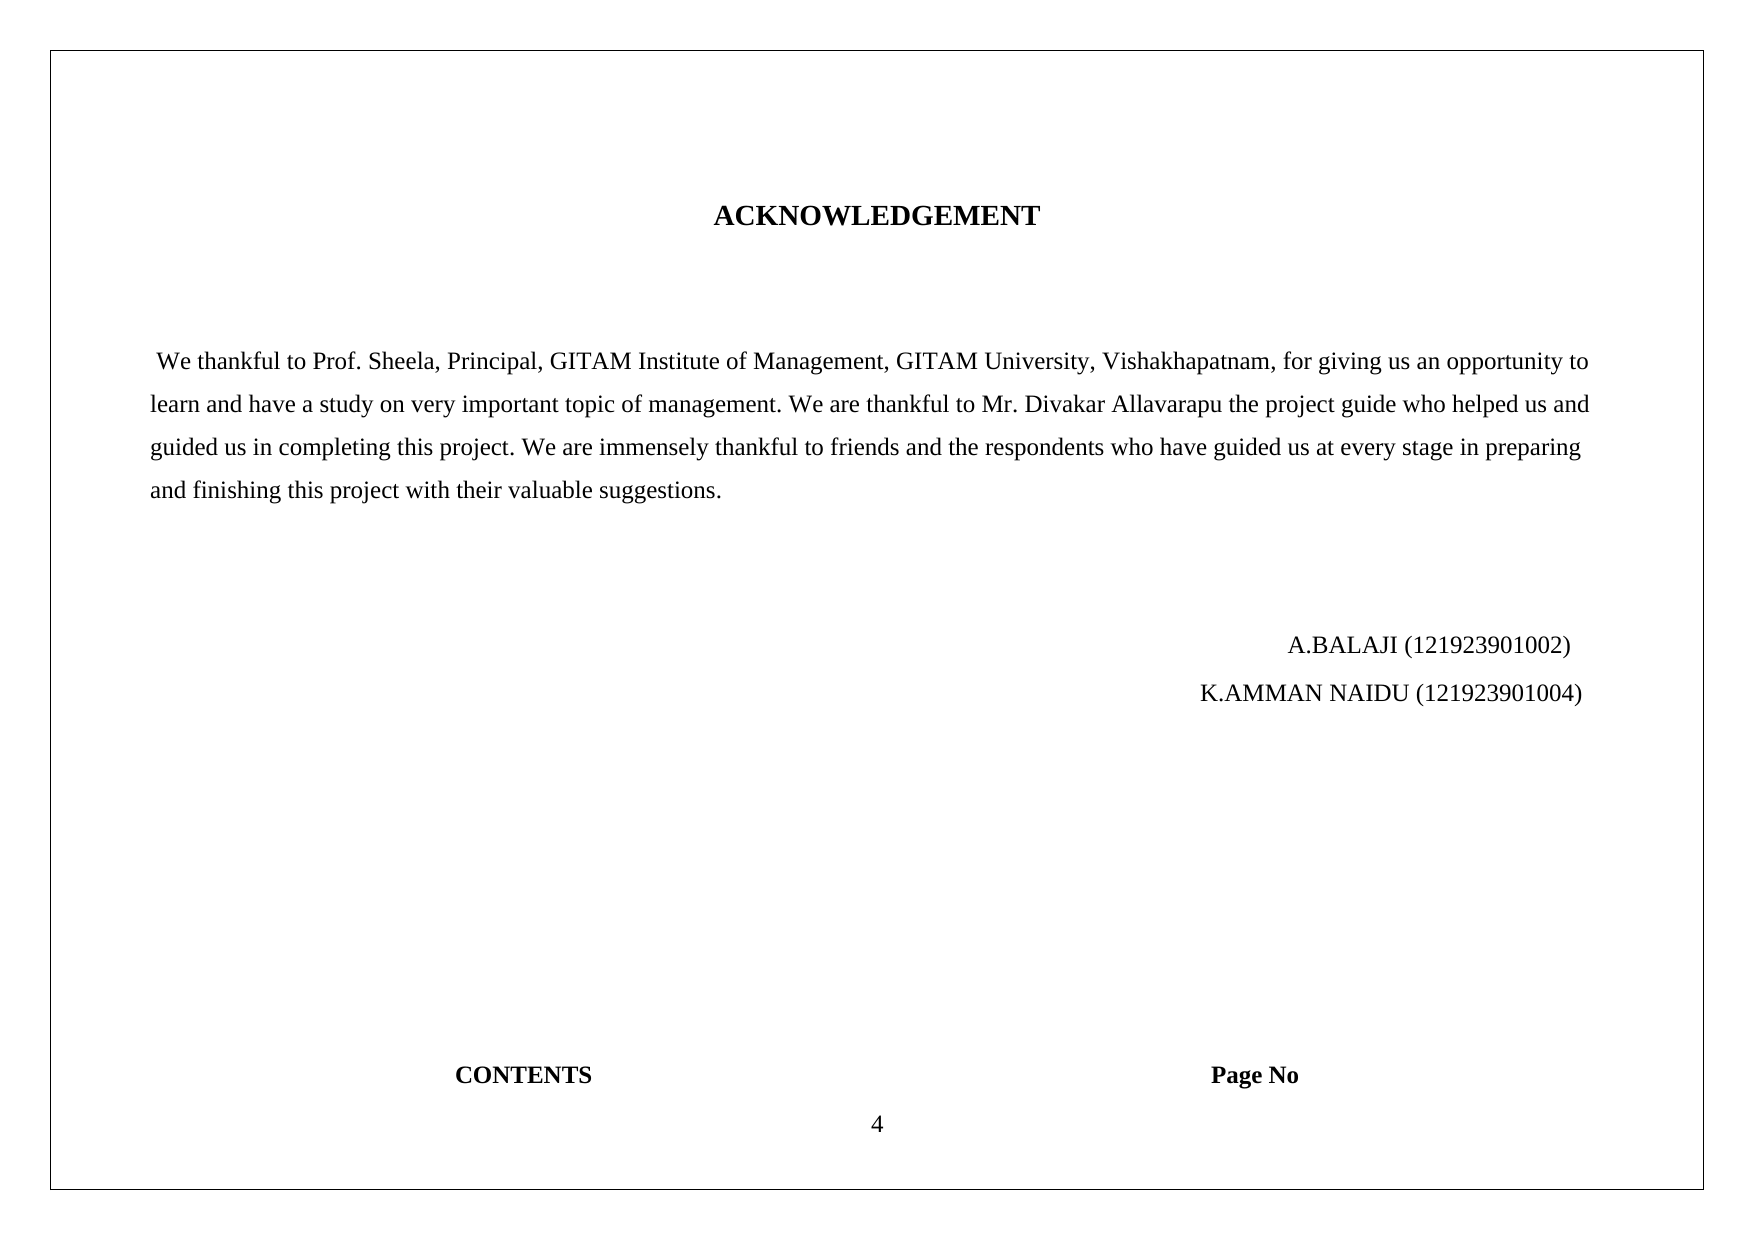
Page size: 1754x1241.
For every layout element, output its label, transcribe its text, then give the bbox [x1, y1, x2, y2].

text K.AMMAN NAIDU (121923901004) [150, 678, 1604, 707]
text CONTENTS Page No [150, 1060, 1604, 1089]
text ACKNOWLEDGEMENT [150, 198, 1604, 231]
text A.BALAJI (121923901002) [150, 631, 1604, 659]
text We thankful to Prof. Sheela, Principal, GITAM Institute of Management, GITAM University, Vishakhapatnam, for giving us an opportunity to learn and have a study on very important topic of management. We are thankful to Mr. Divakar Allavarapu the project guide who helped us and guided us in completing this project. We are immensely thankful to friends and the respondents who have guided us at every stage in preparing and finishing this project with their valuable suggestions. [150, 346, 1604, 504]
